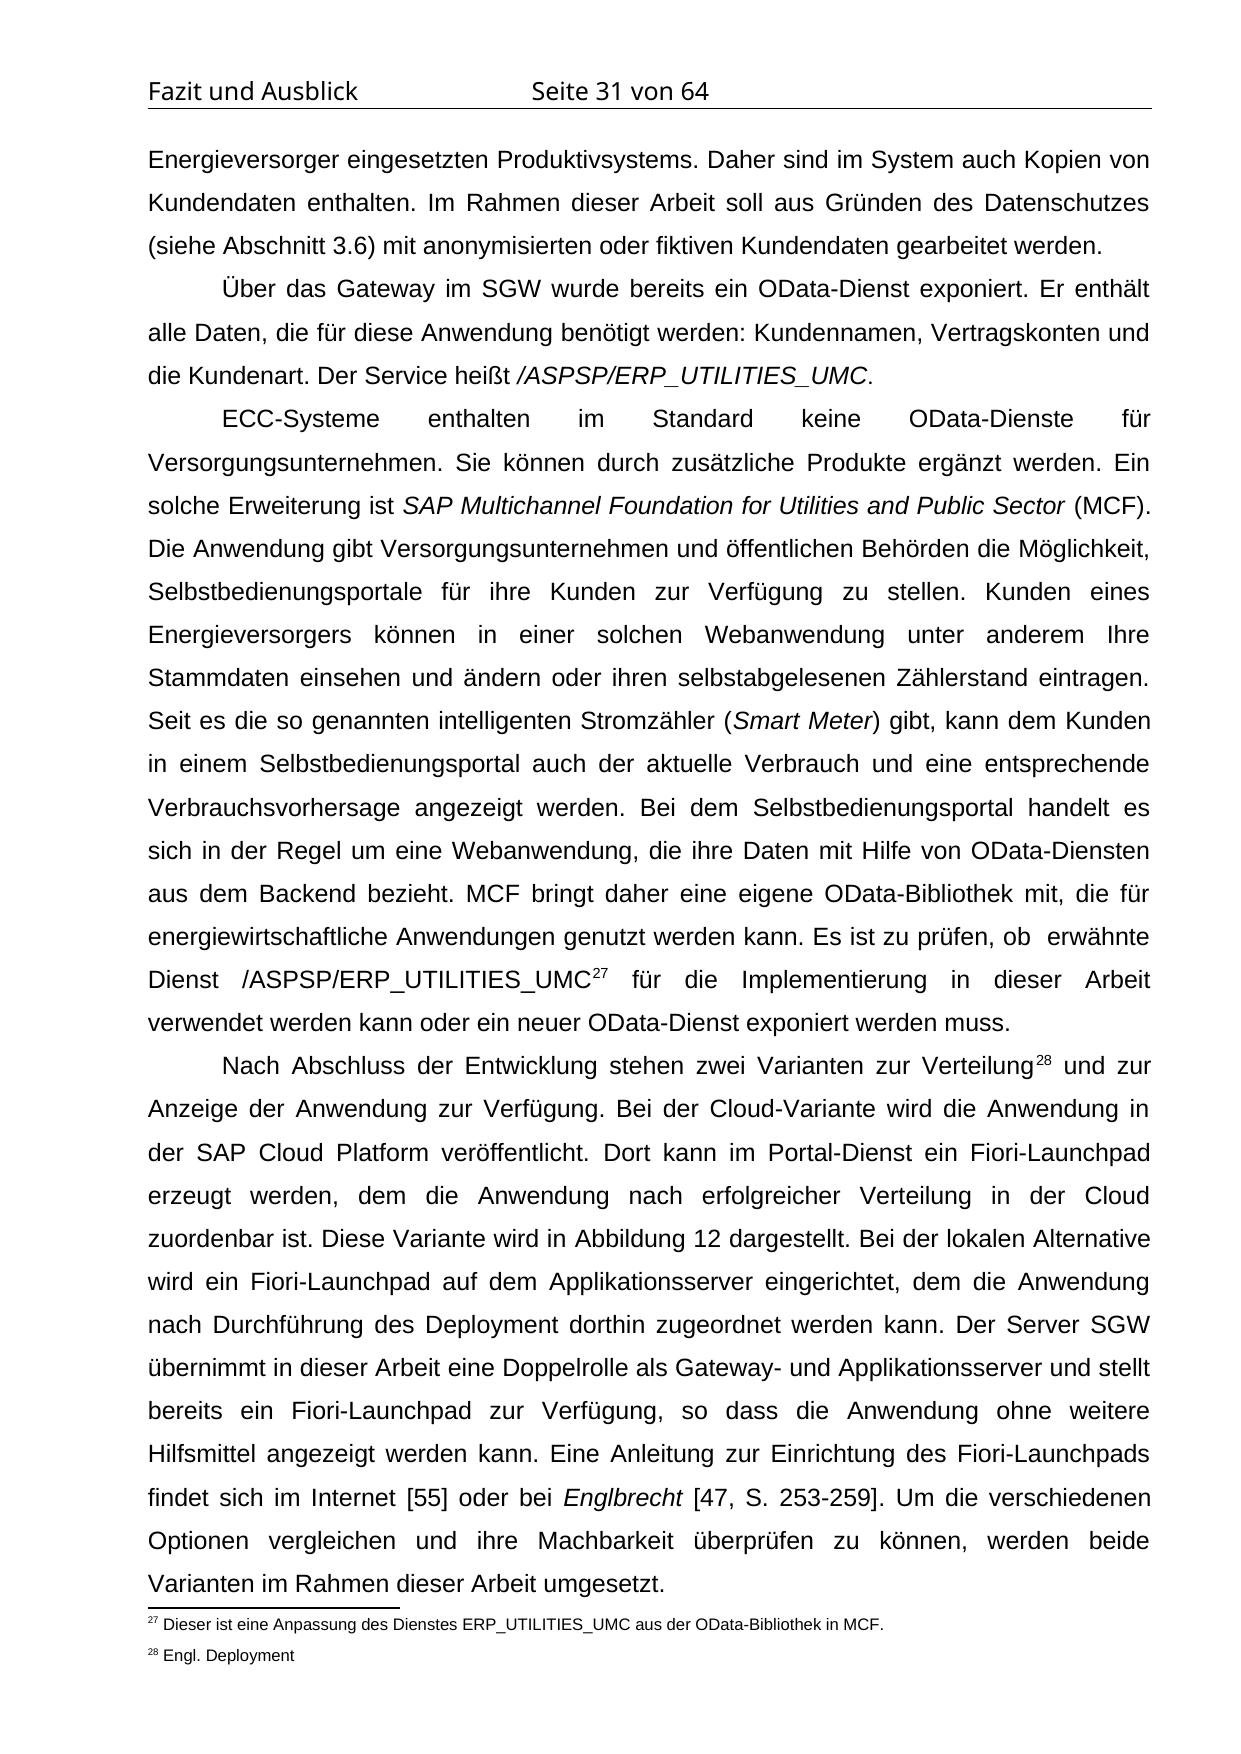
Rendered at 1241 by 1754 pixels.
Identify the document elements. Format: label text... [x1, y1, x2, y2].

text Über das Gateway im SGW wurde bereits ein OData-Dienst exponiert. Er enthält alle Daten, die für diese Anwendung benötigt werden: Kundennamen, Vertragskonten und die Kundenart. Der Service heißt /ASPSP/ERP_UTILITIES_UMC. [148, 274, 1152, 390]
text ECC-Systeme enthalten im Standard keine OData-Dienste für Versorgungsunternehmen. Sie können durch zusätzliche Produkte ergänzt werden. Ein solche Erweiterung ist SAP Multichannel Foundation for Utilities and Public Sector (MCF). Die Anwendung gibt Versorgungsunternehmen und öffentlichen Behörden die Möglichkeit, Selbstbedienungsportale für ihre Kunden zur Verfügung zu stellen. Kunden eines Energieversorgers können in einer solchen Webanwendung unter anderem Ihre Stammdaten einsehen und ändern oder ihren selbstabgelesenen Zählerstand eintragen. Seit es die so genannten intelligenten Stromzähler (Smart Meter) gibt, kann dem Kunden in einem Selbstbedienungsportal auch der aktuelle Verbrauch und eine entsprechende Verbrauchsvorhersage angezeigt werden. Bei dem Selbstbedienungsportal handelt es sich in der Regel um eine Webanwendung, die ihre Daten mit Hilfe von OData-Diensten aus dem Backend bezieht. MCF bringt daher eine eigene OData-Bibliothek mit, die für energiewirtschaftliche Anwendungen genutzt werden kann. Es ist zu prüfen, ob erwähnte Dienst /ASPSP/ERP_UTILITIES_UMC für die Implementierung in dieser Arbeit verwendet werden kann oder ein neuer OData-Dienst exponiert werden muss. [148, 404, 1152, 1037]
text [148, 145, 1152, 260]
text Nach Abschluss der Entwicklung stehen zwei Varianten zur Verteilung und zur Anzeige der Anwendung zur Verfügung. Bei der Cloud-Variante wird die Anwendung in der SAP Cloud Platform veröffentlicht. Dort kann im Portal-Dienst ein Fiori-Launchpad erzeugt werden, dem die Anwendung nach erfolgreicher Verteilung in der Cloud zuordenbar ist. Diese Variante wird in Abbildung 12 dargestellt. Bei der lokalen Alternative wird ein Fiori-Launchpad auf dem Applikationsserver eingerichtet, dem die Anwendung nach Durchführung des Deployment dorthin zugeordnet werden kann. Der Server SGW übernimmt in dieser Arbeit eine Doppelrolle als Gateway- und Applikationsserver und stellt bereits ein Fiori-Launchpad zur Verfügung, so dass die Anwendung ohne weitere Hilfsmittel angezeigt werden kann. Eine Anleitung zur Einrichtung des Fiori-Launchpads findet sich im Internet oder bei Englbrecht . Um die verschiedenen Optionen vergleichen und ihre Machbarkeit überprüfen zu können, werden beide Varianten im Rahmen dieser Arbeit umgesetzt. [148, 1051, 1152, 1598]
